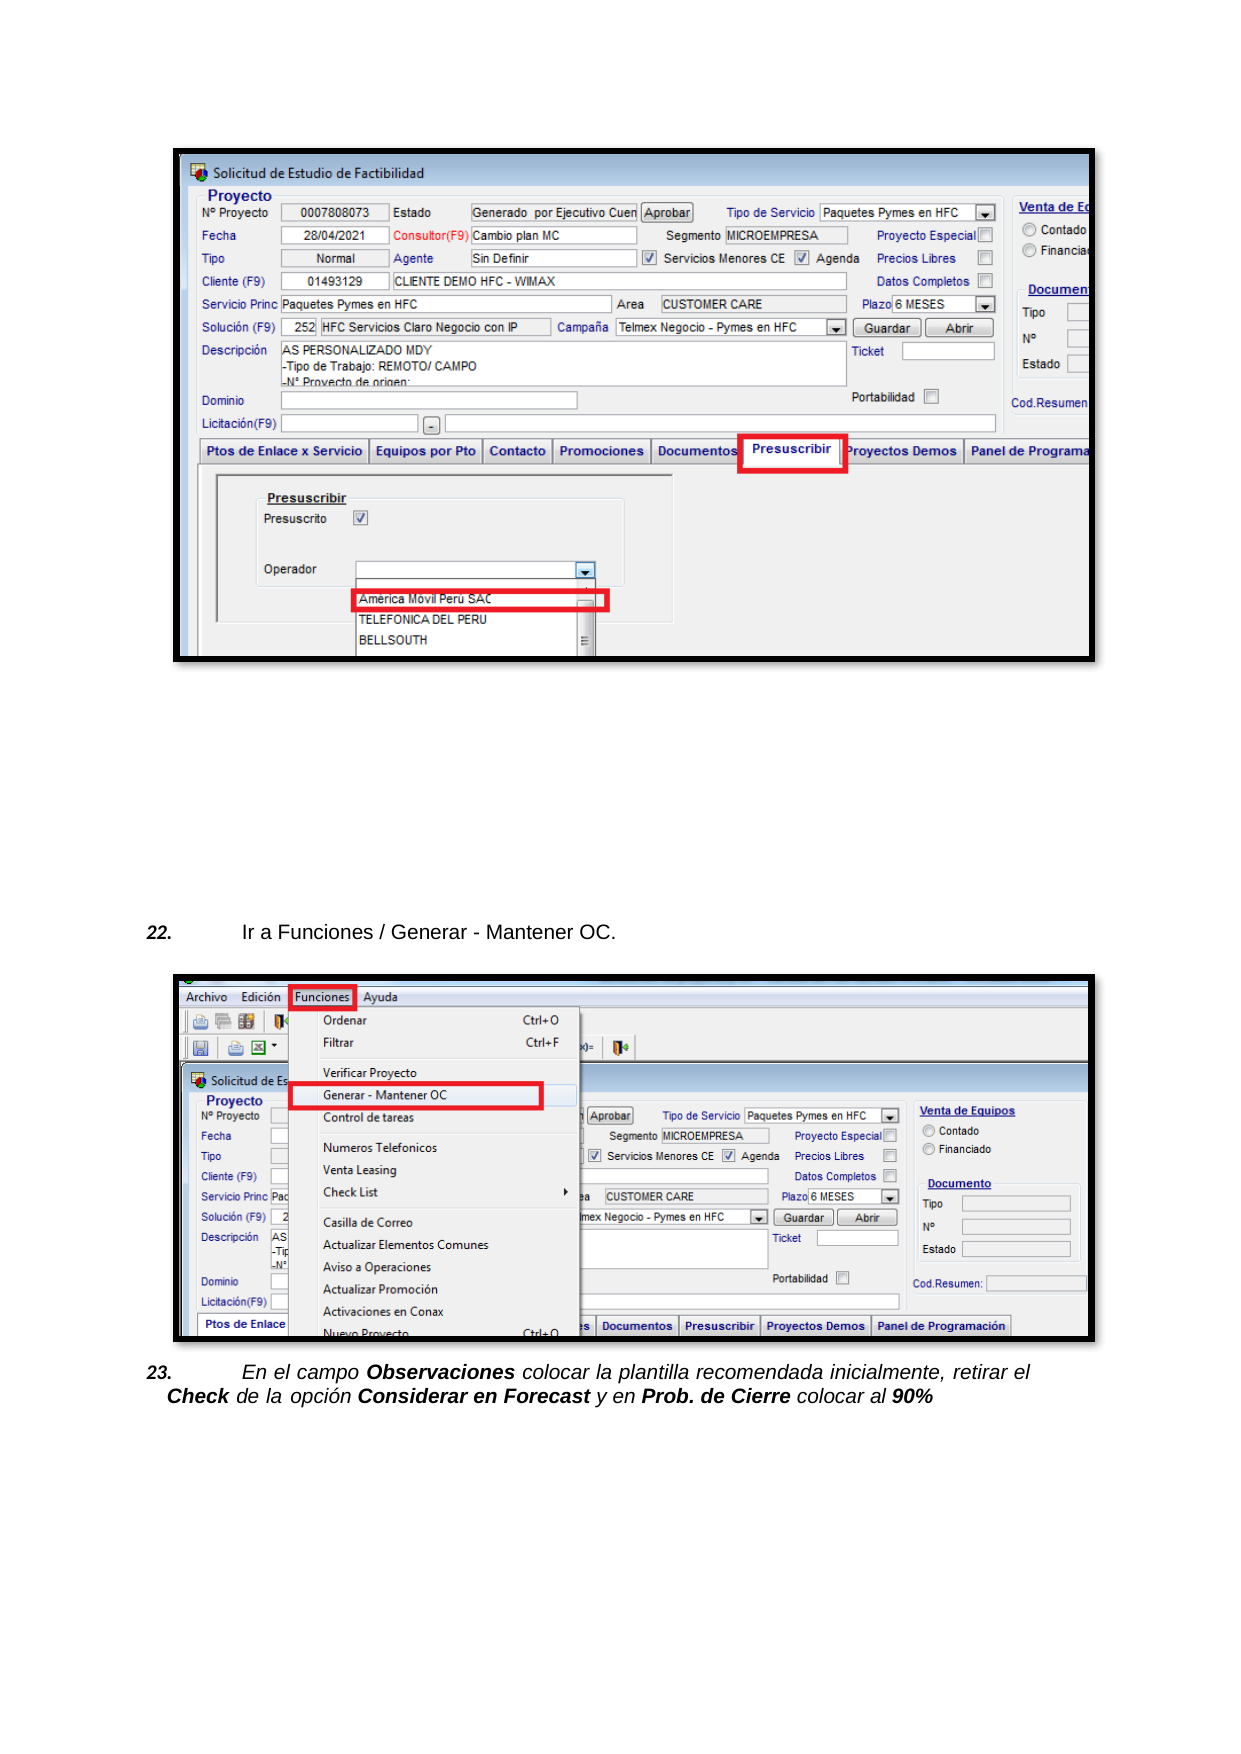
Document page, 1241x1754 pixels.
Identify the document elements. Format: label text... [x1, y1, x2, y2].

list En el campo Observaciones colocar la plantilla recomendada inicialmente, retirar el Check de la opción Considerar en Forecast y en Prob. de Cierre colocar al 90% [146, 1359, 1076, 1408]
picture [179, 981, 1088, 1336]
list Ir a Funciones / Generar - Mantener OC. [146, 919, 1076, 944]
picture [179, 154, 1089, 656]
